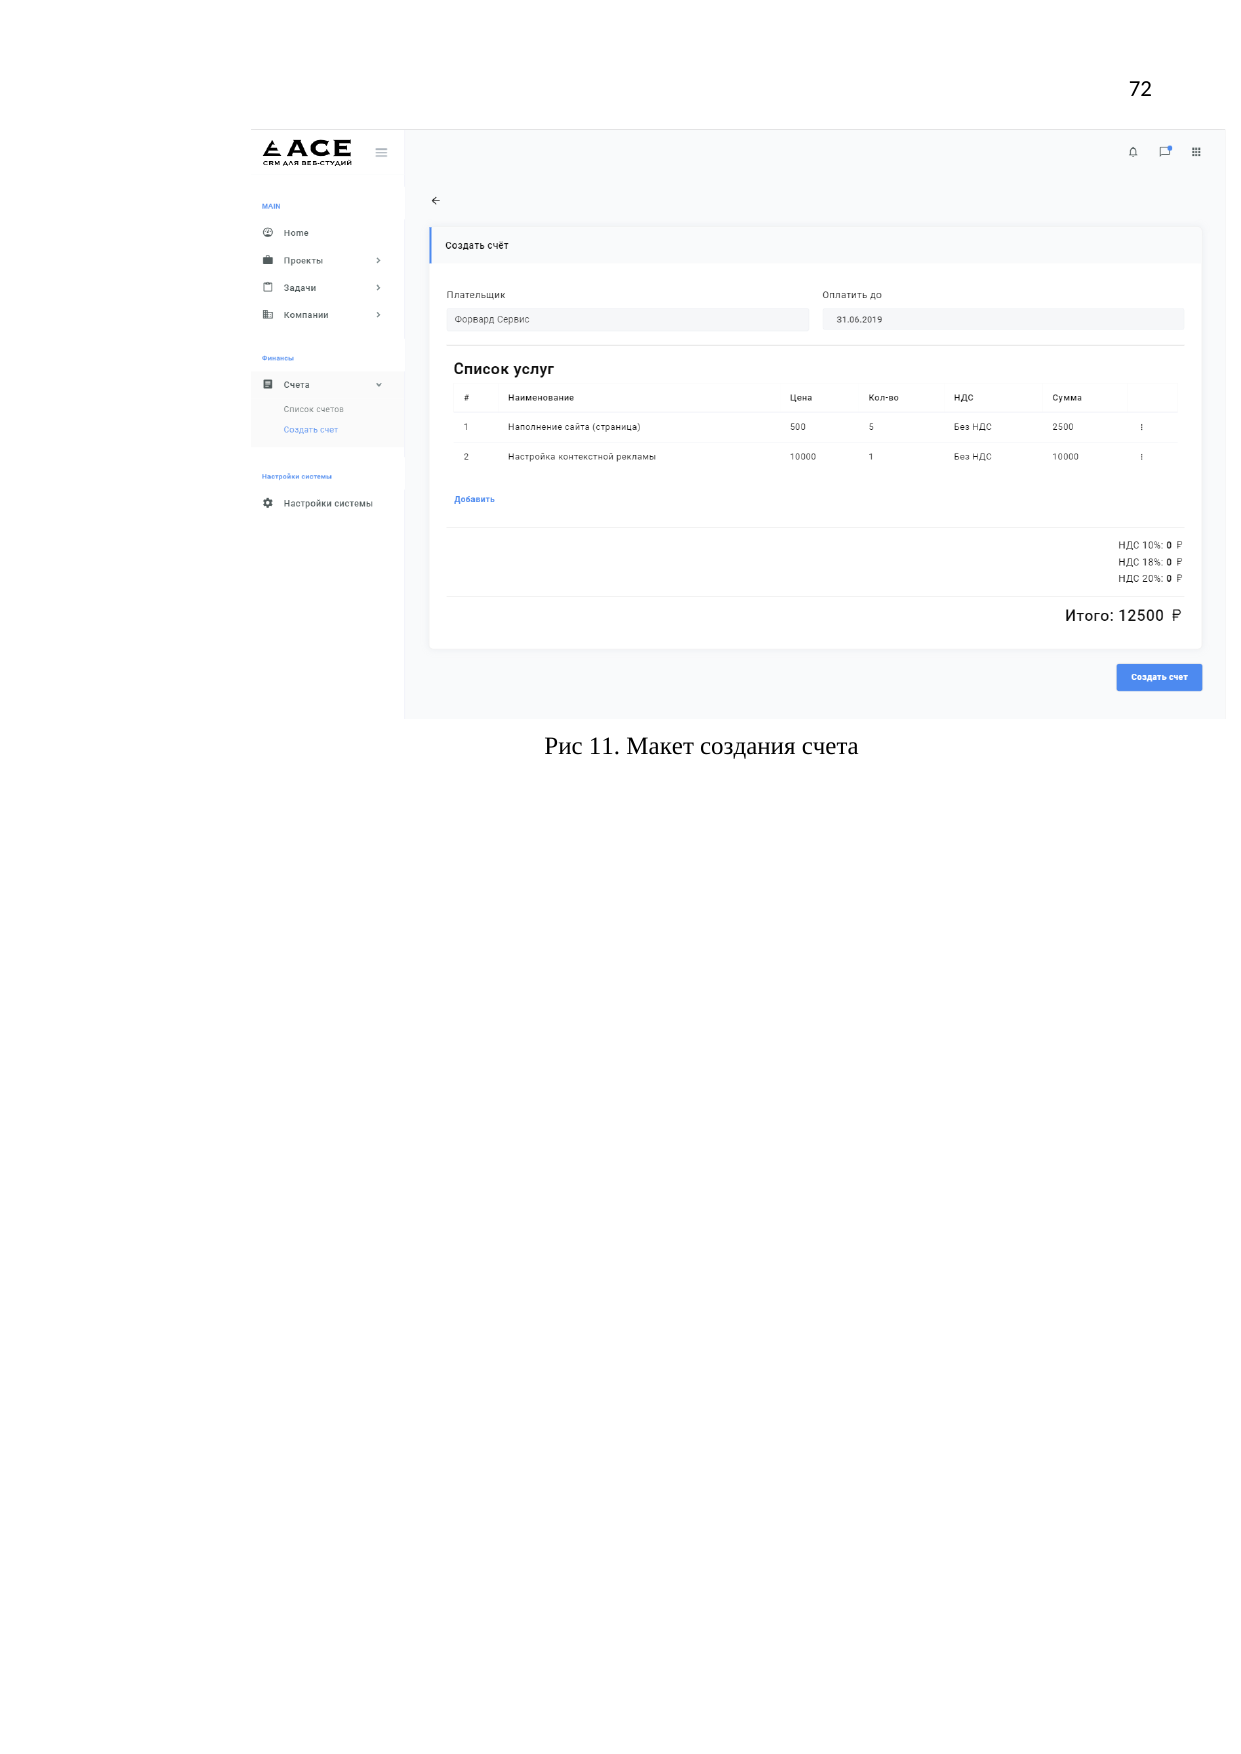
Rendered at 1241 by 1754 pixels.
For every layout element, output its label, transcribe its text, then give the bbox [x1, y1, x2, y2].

text Рис 11. Макет создания счета [215, 731, 1152, 759]
picture [251, 129, 1226, 719]
